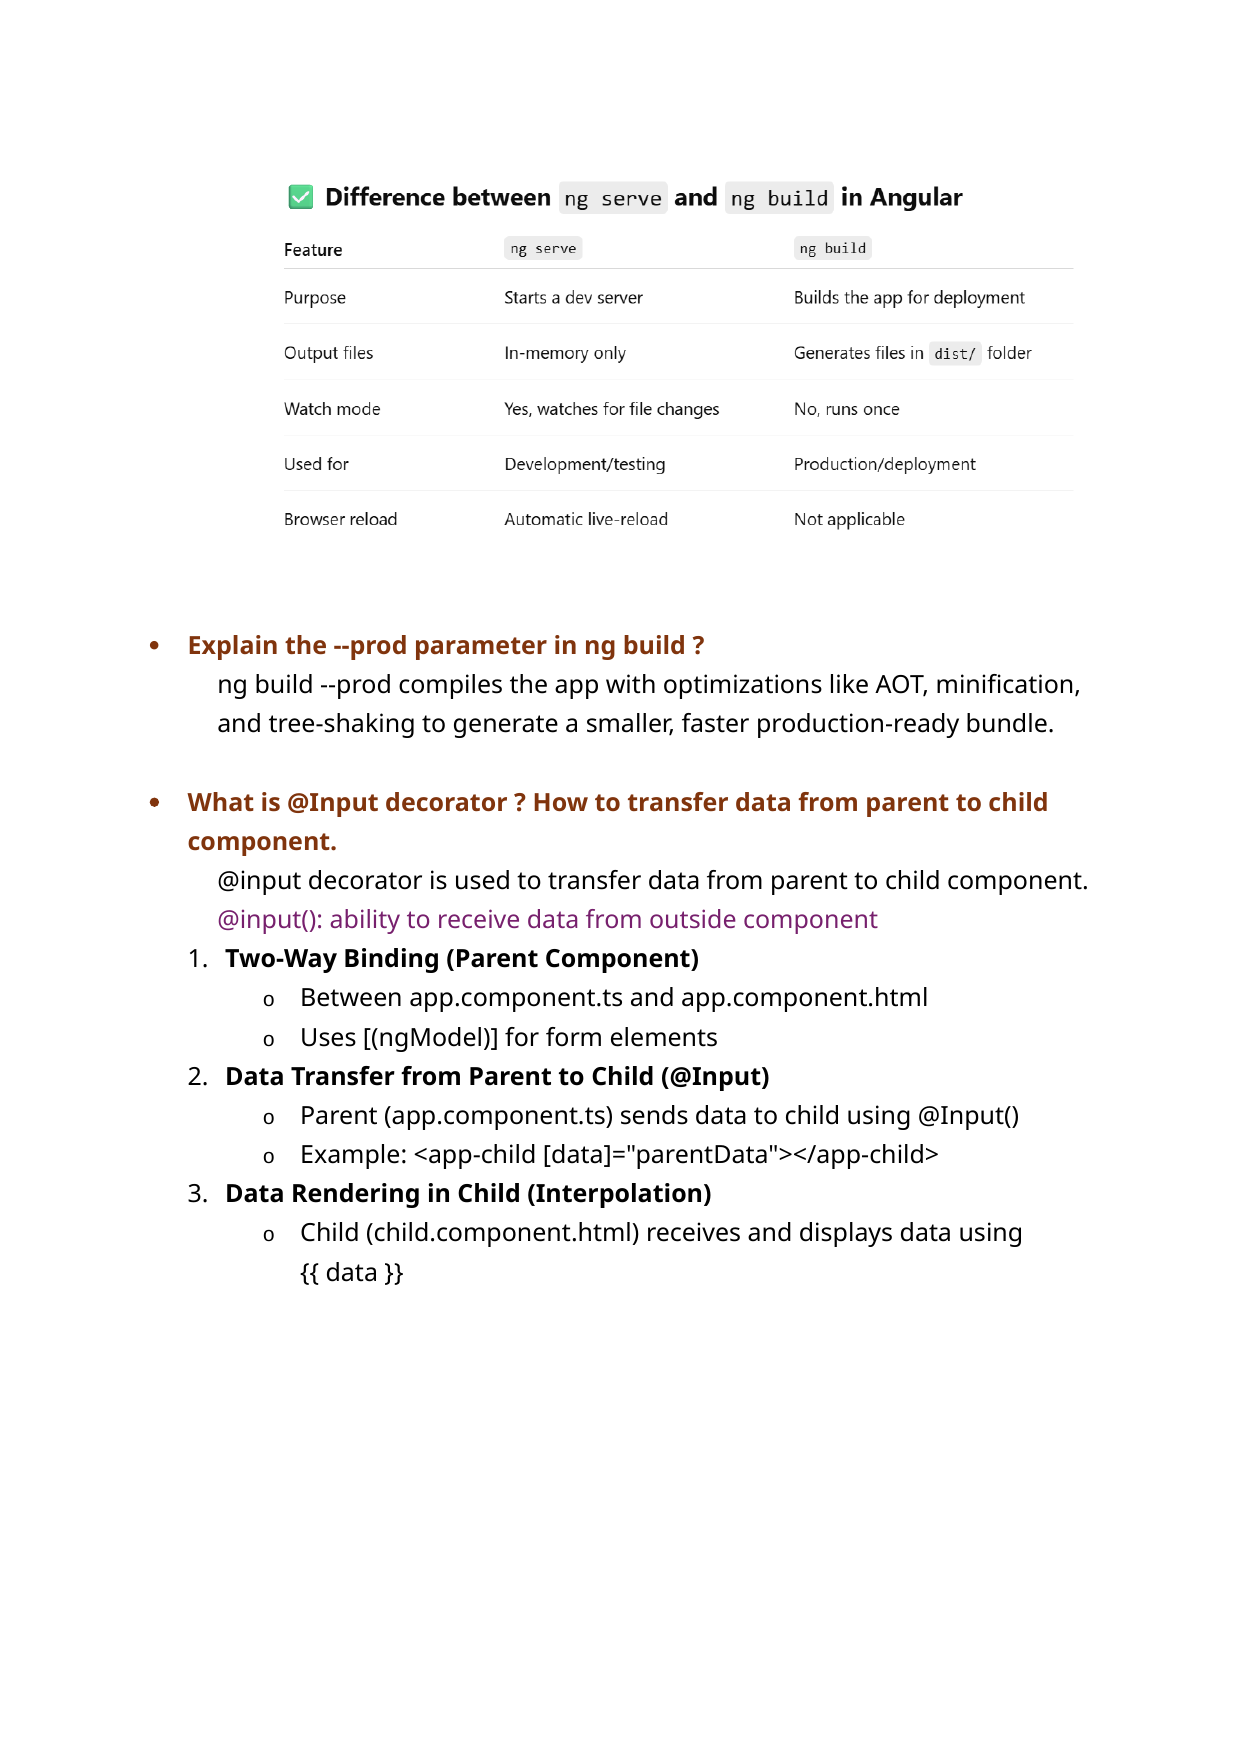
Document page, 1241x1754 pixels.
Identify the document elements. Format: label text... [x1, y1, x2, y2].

list What is @Input decorator ? How to transfer data from parent to child component. [150, 784, 1090, 857]
list Explain the --prod parameter in ng build ? [150, 628, 1090, 662]
list Data Transfer from Parent to Child (@Input) [187, 1058, 1090, 1092]
list Two-Way Binding (Parent Component) [187, 941, 1090, 975]
list Child (child.component.html) receives and displays data using {{ data }} [262, 1215, 1090, 1288]
list ng build --prod compiles the app with optimizations like AOT, minification, and tree-shaking to generate a smaller, faster production-ready bundle. [217, 667, 1090, 740]
list @input decorator is used to transfer data from parent to child component. [217, 863, 1090, 897]
list Example: <app-child [data]="parentData"></app-child> [262, 1137, 1090, 1171]
list Data Rendering in Child (Interpolation) [187, 1176, 1090, 1210]
list Parent (app.component.ts) sends data to child using @Input() [262, 1098, 1090, 1132]
list Between app.component.ts and app.component.html [262, 980, 1090, 1014]
picture [179, 150, 1120, 567]
list Uses [(ngModel)] for form elements [262, 1019, 1090, 1053]
list @input(): ability to receive data from outside component [217, 902, 1090, 936]
